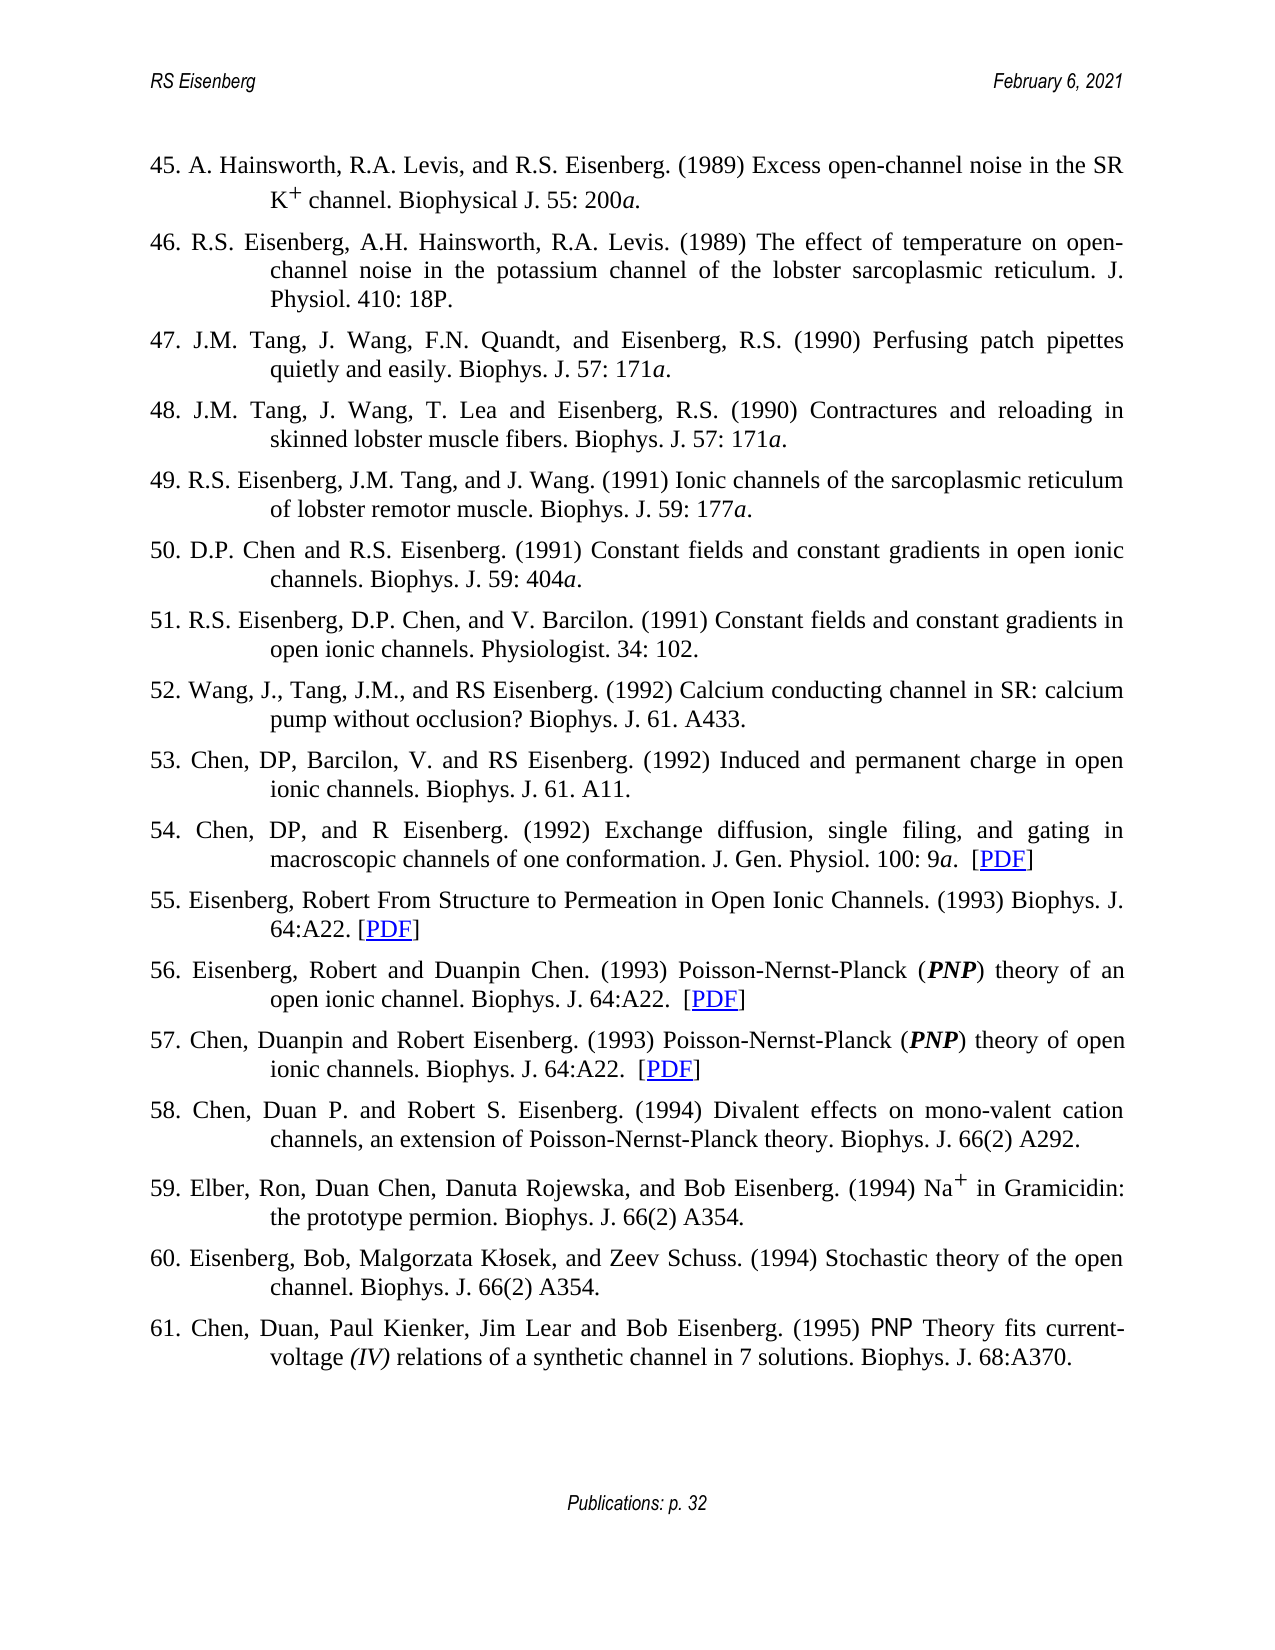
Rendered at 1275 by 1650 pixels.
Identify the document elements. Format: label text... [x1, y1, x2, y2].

text 45. A. Hainsworth, R.A. Levis, and R.S. Eisenberg. (1989) Excess open-channel noise in the SR K+ channel. Biophysical J. 55: 200a. [150, 150, 1125, 214]
text 49. R.S. Eisenberg, J.M. Tang, and J. Wang. (1991) Ionic channels of the sarcoplasmic reticulum of lobster remotor muscle. Biophys. J. 59: 177a. [150, 466, 1125, 523]
text 56. Eisenberg, Robert and Duanpin Chen. (1993) Poisson-Nernst-Planck (PNP) theory of an open ionic channel. Biophys. J. 64:A22. [PDF] [150, 956, 1125, 1013]
text 61. Chen, Duan, Paul Kienker, Jim Lear and Bob Eisenberg. (1995) PNP Theory fits current-voltage (IV) relations of a synthetic channel in 7 solutions. Biophys. J. 68:A370. [150, 1313, 1125, 1370]
text 48. J.M. Tang, J. Wang, T. Lea and Eisenberg, R.S. (1990) Contractures and reloading in skinned lobster muscle fibers. Biophys. J. 57: 171a. [150, 396, 1125, 453]
text 58. Chen, Duan P. and Robert S. Eisenberg. (1994) Divalent effects on mono-valent cation channels, an extension of Poisson-Nernst-Planck theory. Biophys. J. 66(2) A292. [150, 1096, 1125, 1153]
text 54. Chen, DP, and R Eisenberg. (1992) Exchange diffusion, single filing, and gating in macroscopic channels of one conformation. J. Gen. Physiol. 100: 9a. [PDF] [150, 816, 1125, 873]
text 51. R.S. Eisenberg, D.P. Chen, and V. Barcilon. (1991) Constant fields and constant gradients in open ionic channels. Physiologist. 34: 102. [150, 606, 1125, 663]
text 60. Eisenberg, Bob, Malgorzata Kłosek, and Zeev Schuss. (1994) Stochastic theory of the open channel. Biophys. J. 66(2) A354. [150, 1243, 1125, 1300]
text 47. J.M. Tang, J. Wang, F.N. Quandt, and Eisenberg, R.S. (1990) Perfusing patch pipettes quietly and easily. Biophys. J. 57: 171a. [150, 326, 1125, 383]
text 53. Chen, DP, Barcilon, V. and RS Eisenberg. (1992) Induced and permanent charge in open ionic channels. Biophys. J. 61. A11. [150, 746, 1125, 803]
text 57. Chen, Duanpin and Robert Eisenberg. (1993) Poisson-Nernst-Planck (PNP) theory of open ionic channels. Biophys. J. 64:A22. [PDF] [150, 1026, 1125, 1083]
text 55. Eisenberg, Robert From Structure to Permeation in Open Ionic Channels. (1993) Biophys. J. 64:A22. [PDF] [150, 886, 1125, 943]
text 52. Wang, J., Tang, J.M., and RS Eisenberg. (1992) Calcium conducting channel in SR: calcium pump without occlusion? Biophys. J. 61. A433. [150, 676, 1125, 733]
text 59. Elber, Ron, Duan Chen, Danuta Rojewska, and Bob Eisenberg. (1994) Na+ in Gramicidin: the prototype permion. Biophys. J. 66(2) A354. [150, 1166, 1125, 1230]
text 50. D.P. Chen and R.S. Eisenberg. (1991) Constant fields and constant gradients in open ionic channels. Biophys. J. 59: 404a. [150, 536, 1125, 593]
text 46. R.S. Eisenberg, A.H. Hainsworth, R.A. Levis. (1989) The effect of temperature on open-channel noise in the potassium channel of the lobster sarcoplasmic reticulum. J. Physiol. 410: 18P. [150, 227, 1125, 313]
